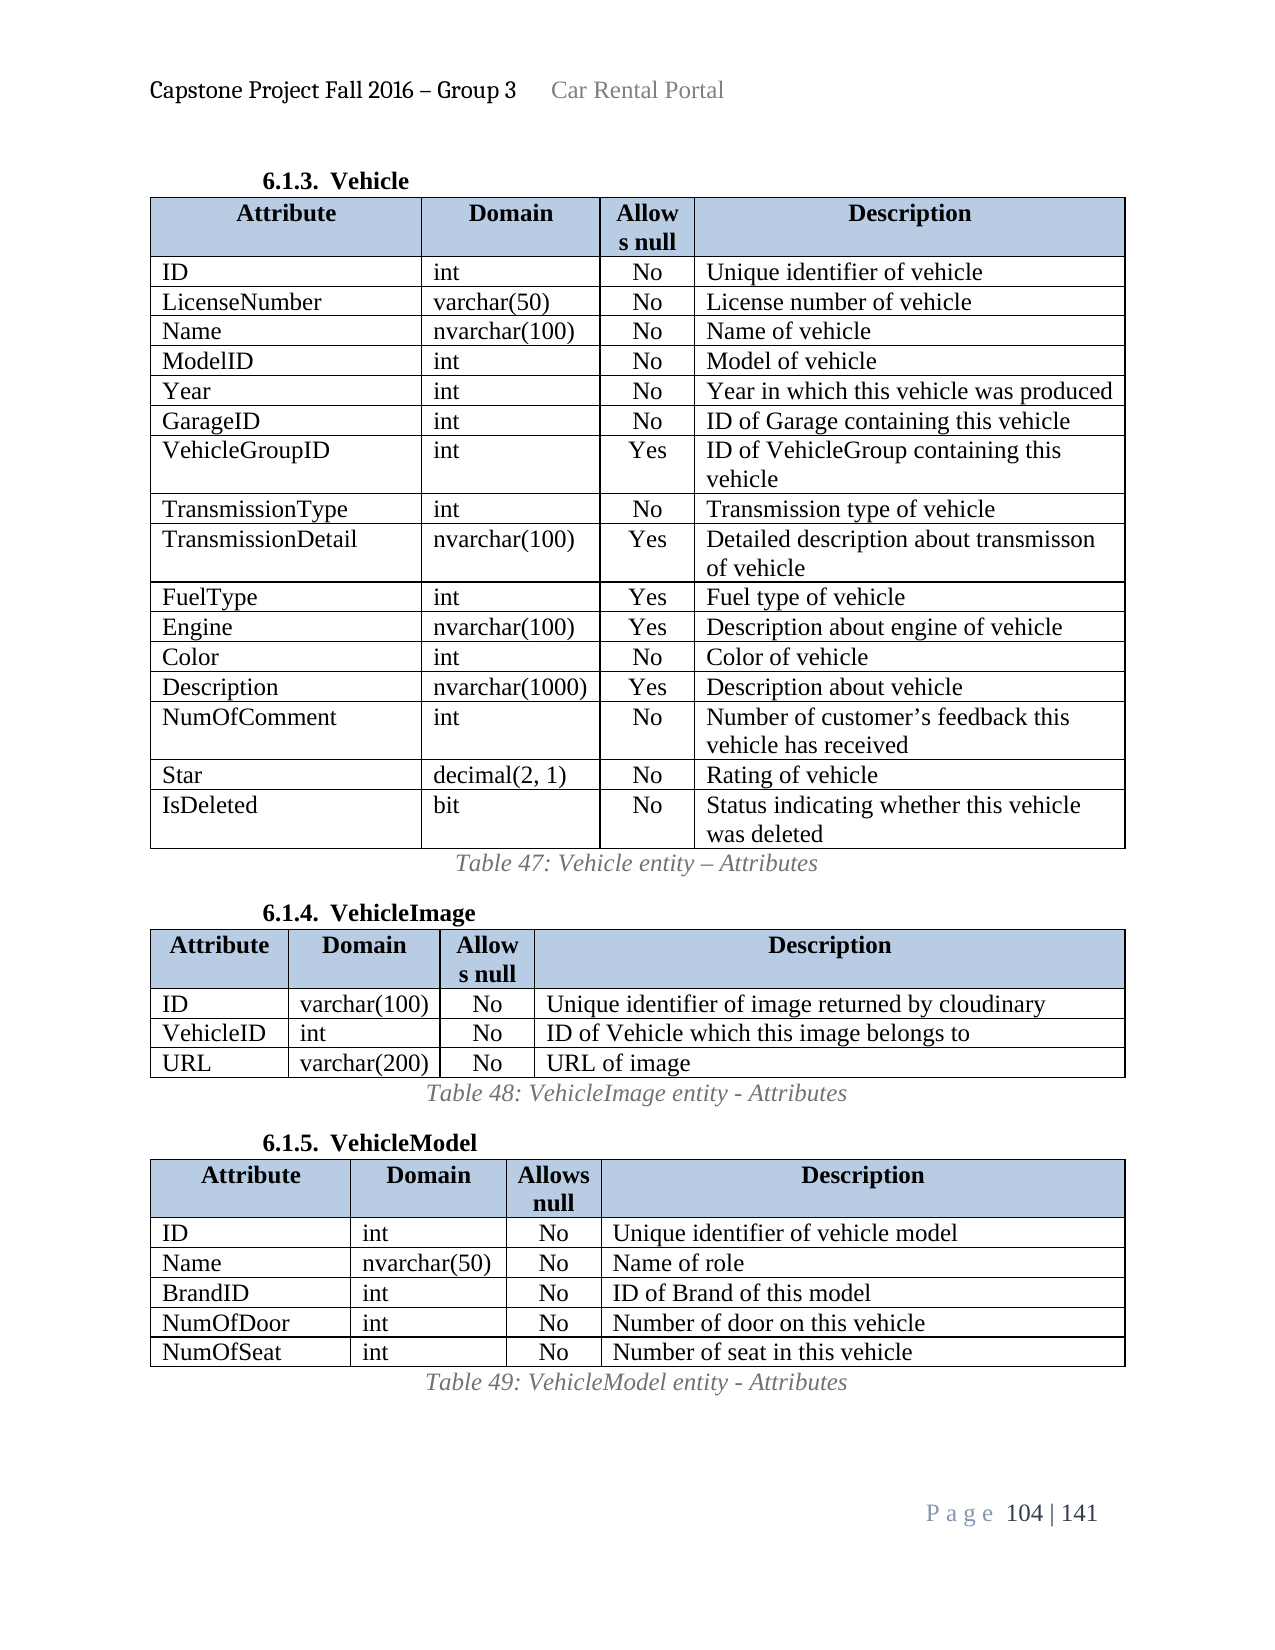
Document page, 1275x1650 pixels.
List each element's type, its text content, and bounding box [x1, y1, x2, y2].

table_cell No [507, 1338, 601, 1366]
table_header Domain [289, 930, 439, 988]
table_cell No [601, 257, 694, 286]
table_cell Number of seat in this vehicle [602, 1338, 1124, 1366]
table_header Attribute [151, 1160, 350, 1217]
table_header Description [602, 1160, 1124, 1217]
table_cell NumOfComment [151, 702, 421, 759]
table_header Allows null [441, 930, 534, 988]
table_cell No [507, 1308, 601, 1336]
table_cell TransmissionType [151, 494, 421, 523]
table_cell nvarchar(100) [422, 316, 599, 345]
table_cell Number of customer’s feedback this vehicle has received [695, 702, 1124, 759]
table_cell Number of door on this vehicle [602, 1308, 1124, 1336]
subtitle Vehicle [262, 166, 1125, 195]
table_cell int [422, 346, 599, 375]
table_cell Yes [601, 612, 694, 641]
table_cell Model of vehicle [695, 346, 1124, 375]
table_cell ID [151, 257, 421, 286]
table_cell FuelType [151, 583, 421, 611]
table_cell No [441, 989, 534, 1017]
table_cell URL of image [535, 1048, 1124, 1077]
table_header Attribute [151, 930, 288, 988]
table_cell No [601, 406, 694, 434]
table_header Attribute [151, 198, 421, 256]
table_cell int [289, 1019, 439, 1047]
table_cell IsDeleted [151, 790, 421, 847]
table_cell No [507, 1278, 601, 1307]
table_header Domain [422, 198, 599, 256]
table_cell int [422, 494, 599, 523]
table_cell Year in which this vehicle was produced [695, 376, 1124, 405]
table_cell nvarchar(50) [351, 1248, 506, 1277]
table_cell BrandID [151, 1278, 350, 1307]
table_cell ID of Garage containing this vehicle [695, 406, 1124, 434]
table_cell Name of vehicle [695, 316, 1124, 345]
subtitle VehicleModel [262, 1128, 1125, 1156]
table_cell Unique identifier of image returned by cloudinary [535, 989, 1124, 1017]
table_cell Detailed description about transmisson of vehicle [695, 524, 1124, 581]
table_cell Rating of vehicle [695, 760, 1124, 789]
table_cell No [507, 1248, 601, 1277]
table_cell Yes [601, 524, 694, 581]
table_cell No [601, 702, 694, 759]
table_cell Description about engine of vehicle [695, 612, 1124, 641]
table_cell nvarchar(100) [422, 524, 599, 581]
table_cell Name [151, 1248, 350, 1277]
table_header Description [535, 930, 1124, 988]
table_cell decimal(2, 1) [422, 760, 599, 789]
table_cell VehicleGroupID [151, 436, 421, 493]
table_cell int [422, 436, 599, 493]
table_cell License number of vehicle [695, 287, 1124, 315]
table_cell LicenseNumber [151, 287, 421, 315]
table_cell Fuel type of vehicle [695, 583, 1124, 611]
table_cell No [601, 760, 694, 789]
table_cell No [441, 1048, 534, 1077]
table_cell int [422, 376, 599, 405]
table_cell Engine [151, 612, 421, 641]
table_cell No [441, 1019, 534, 1047]
table_cell int [351, 1278, 506, 1307]
table_cell NumOfSeat [151, 1338, 350, 1366]
table_header Description [695, 198, 1124, 256]
table_cell Star [151, 760, 421, 789]
table_cell varchar(100) [289, 989, 439, 1017]
table_cell ID of Vehicle which this image belongs to [535, 1019, 1124, 1047]
table_header Allows null [507, 1160, 601, 1217]
table_cell varchar(50) [422, 287, 599, 315]
table_cell int [351, 1218, 506, 1247]
table_cell int [422, 257, 599, 286]
table_cell NumOfDoor [151, 1308, 350, 1336]
table_cell Unique identifier of vehicle model [602, 1218, 1124, 1247]
table_cell Color [151, 642, 421, 671]
table_cell Name [151, 316, 421, 345]
table_cell ID [151, 1218, 350, 1247]
table_header Allows null [601, 198, 694, 256]
table_cell No [601, 316, 694, 345]
subtitle VehicleImage [262, 898, 1125, 927]
table_cell Description [151, 672, 421, 701]
table_cell int [351, 1338, 506, 1366]
table_header Domain [351, 1160, 506, 1217]
table_cell Name of role [602, 1248, 1124, 1277]
table_cell bit [422, 790, 599, 847]
table_cell nvarchar(100) [422, 612, 599, 641]
table_cell int [422, 406, 599, 434]
table_cell Transmission type of vehicle [695, 494, 1124, 523]
table_cell int [422, 642, 599, 671]
table_cell No [507, 1218, 601, 1247]
table_cell GarageID [151, 406, 421, 434]
table_cell No [601, 790, 694, 847]
table_cell Yes [601, 672, 694, 701]
table_cell ID [151, 989, 288, 1017]
table_cell No [601, 642, 694, 671]
table_cell Unique identifier of vehicle [695, 257, 1124, 286]
table_cell No [601, 494, 694, 523]
table_cell Year [151, 376, 421, 405]
table_cell varchar(200) [289, 1048, 439, 1077]
table_cell int [422, 702, 599, 759]
table_cell VehicleID [151, 1019, 288, 1047]
table_cell Color of vehicle [695, 642, 1124, 671]
table_cell TransmissionDetail [151, 524, 421, 581]
table_cell ID of VehicleGroup containing this vehicle [695, 436, 1124, 493]
table_cell nvarchar(1000) [422, 672, 599, 701]
table_cell Status indicating whether this vehicle was deleted [695, 790, 1124, 847]
table_cell ModelID [151, 346, 421, 375]
table_cell Description about vehicle [695, 672, 1124, 701]
table_cell No [601, 346, 694, 375]
table_cell int [351, 1308, 506, 1336]
table_cell URL [151, 1048, 288, 1077]
table_cell No [601, 376, 694, 405]
table_cell Yes [601, 583, 694, 611]
table_cell No [601, 287, 694, 315]
table_cell ID of Brand of this model [602, 1278, 1124, 1307]
table_cell Yes [601, 436, 694, 493]
table_cell int [422, 583, 599, 611]
